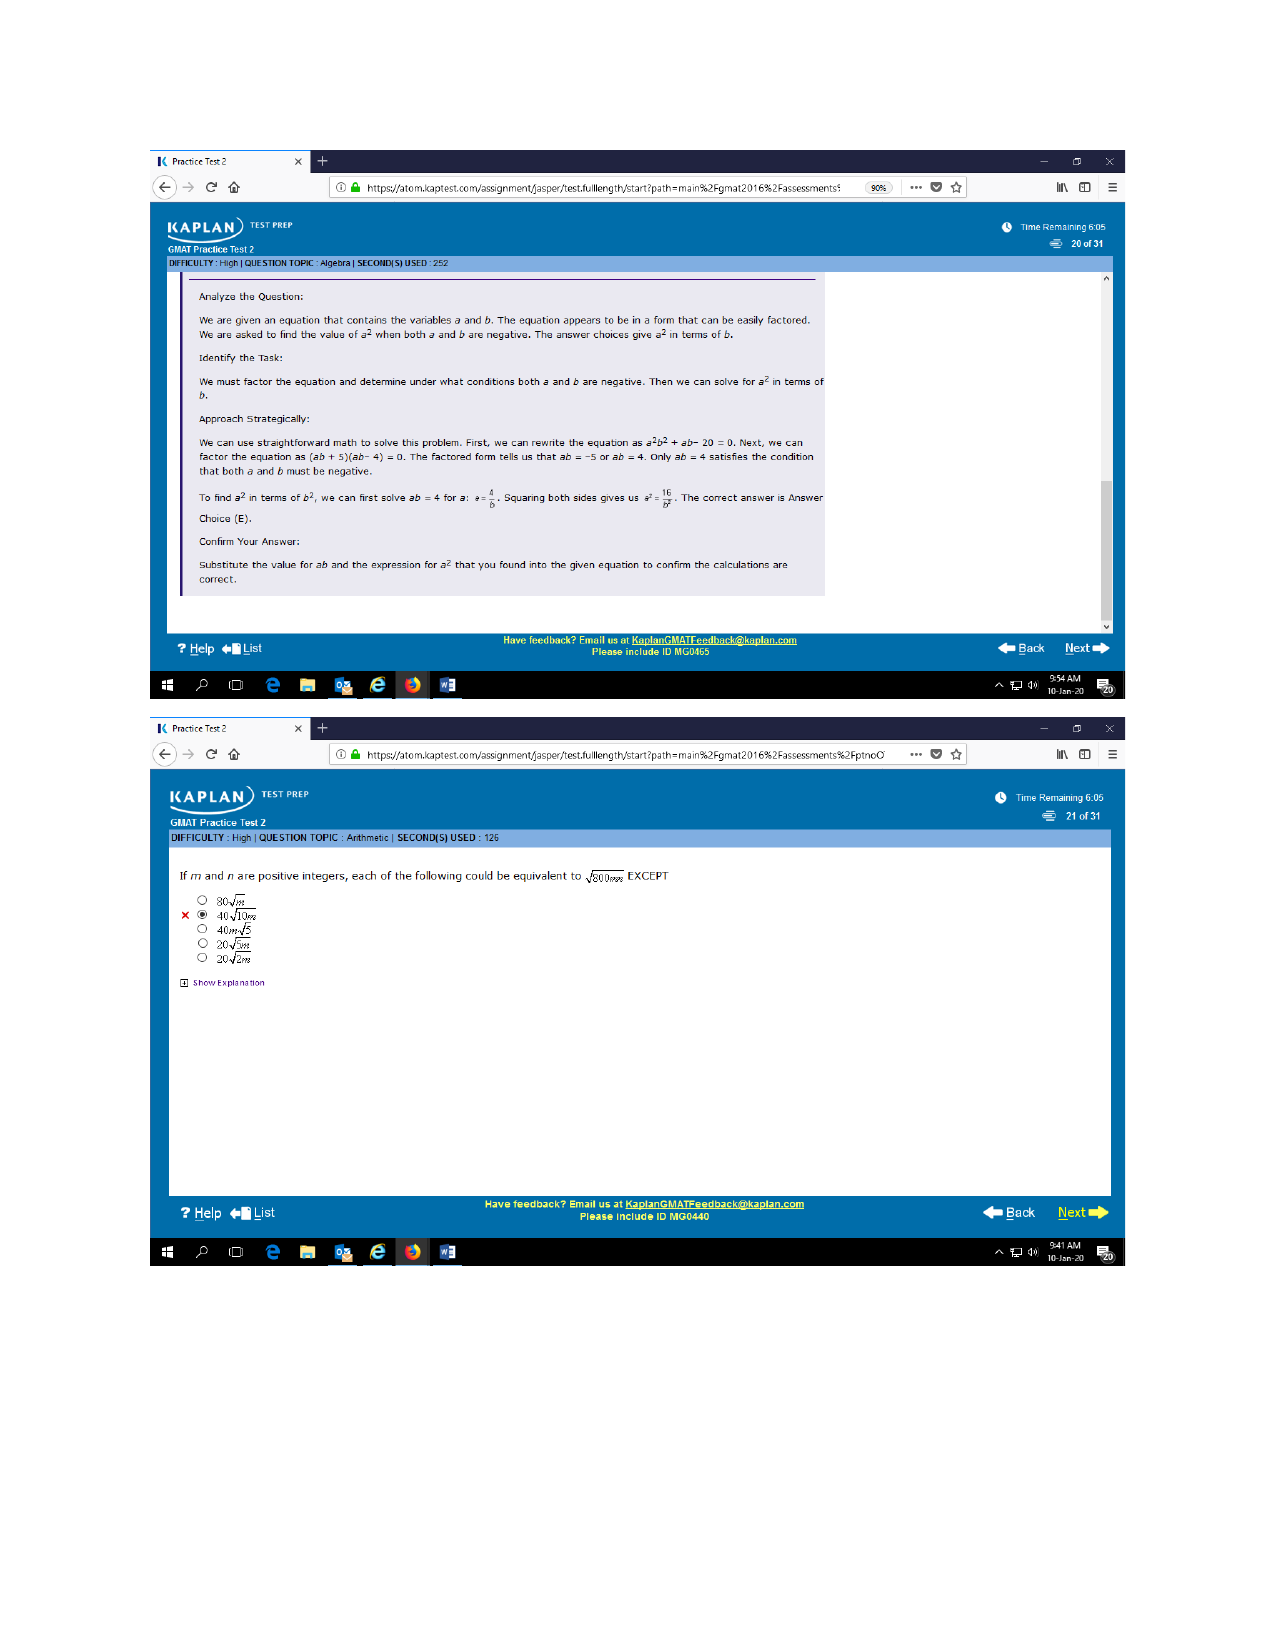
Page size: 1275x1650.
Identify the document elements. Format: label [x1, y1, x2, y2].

picture [150, 717, 1125, 1266]
picture [150, 150, 1125, 699]
